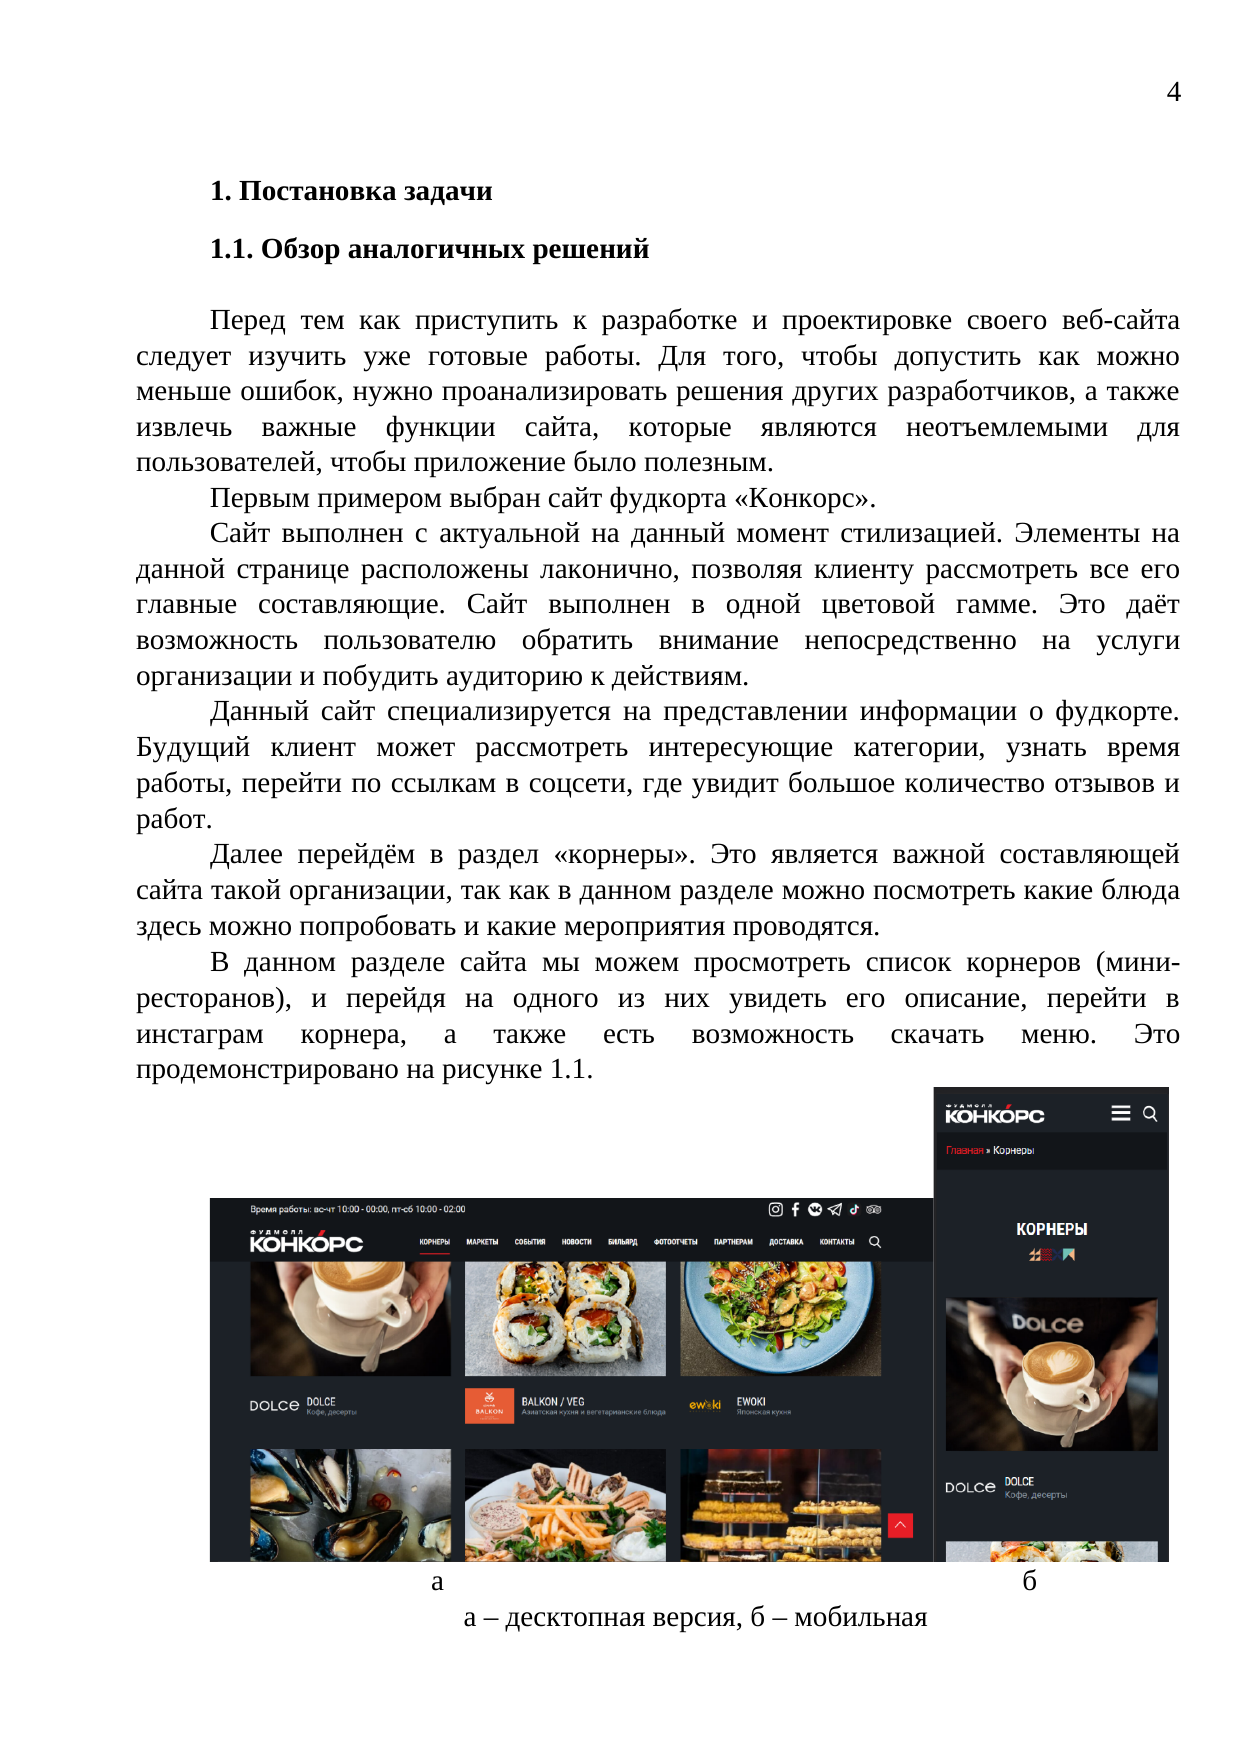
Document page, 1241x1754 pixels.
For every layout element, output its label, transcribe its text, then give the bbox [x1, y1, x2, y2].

text Сайт выполнен с актуальной на данный момент стилизацией. Элементы на данной странице расположены лаконично, позволяя клиенту рассмотреть все его главные составляющие. Сайт выполнен в одной цветовой гамме. Это даёт возможность пользователю обратить внимание непосредственно на услуги организации и побудить аудиторию к действиям. [136, 516, 1181, 691]
text Перед тем как приступить к разработке и проектировке своего веб-сайта следует изучить уже готовые работы. Для того, чтобы допустить как можно меньше ошибок, нужно проанализировать решения других разработчиков, а также извлечь важные функции сайта, которые являются неотъемлемыми для пользователей, чтобы приложение было полезным. [136, 302, 1181, 478]
text а – десктопная версия, б – мобильная [136, 1599, 1181, 1632]
text 1.1. Обзор аналогичных решений [136, 231, 1181, 265]
text Далее перейдём в раздел «корнеры». Это является важной составляющей сайта такой организации, так как в данном разделе можно посмотреть какие блюда здесь можно попробовать и какие мероприятия проводятся. [136, 837, 1181, 942]
text В данном разделе сайта мы можем просмотреть список корнеров (мини-ресторанов), и перейдя на одного из них увидеть его описание, перейти в инстаграм корнера, а также есть возможность скачать меню. Это продемонстрировано на рисунке 1.1. [136, 944, 1181, 1085]
picture [209, 1087, 1169, 1562]
text 1. Постановка задачи [210, 173, 1181, 206]
text Данный сайт специализируется на представлении информации о фудкорте. Будущий клиент может рассмотреть интересующие категории, узнать время работы, перейти по ссылкам в соцсети, где увидит большое количество отзывов и работ. [136, 693, 1181, 834]
text Первым примером выбран сайт фудкорта «Конкорс». [136, 480, 1181, 514]
text а б [357, 1563, 1181, 1597]
